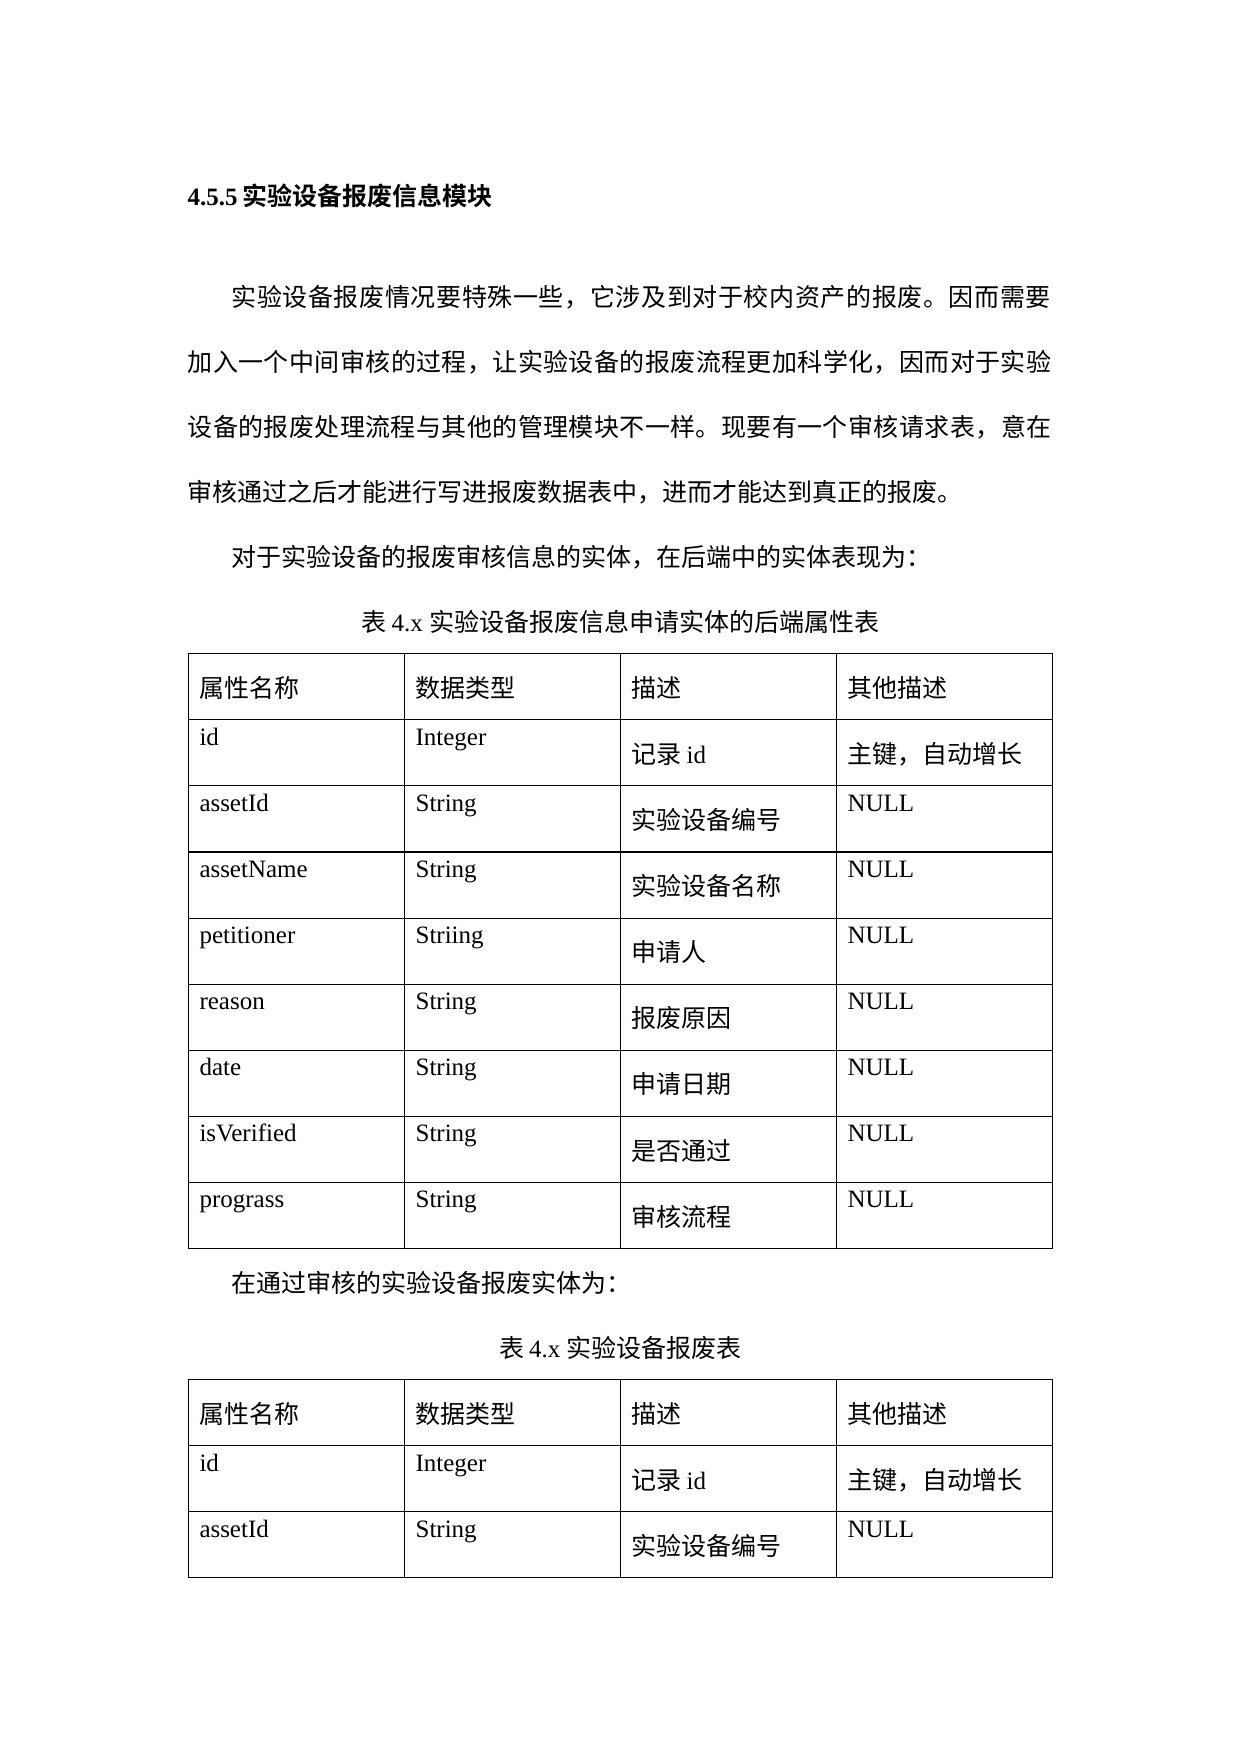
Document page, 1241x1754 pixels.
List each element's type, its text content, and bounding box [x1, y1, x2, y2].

table_cell 申请人 [621, 919, 836, 983]
table_header 数据类型 [405, 1380, 620, 1445]
table_cell isVerified [189, 1117, 404, 1182]
table_cell NULL [837, 1183, 1052, 1248]
table_cell 主键，自动增长 [837, 1446, 1052, 1511]
table_cell assetId [189, 786, 404, 851]
table_cell NULL [837, 1512, 1052, 1577]
table_cell String [405, 1117, 620, 1182]
table_cell String [405, 786, 620, 851]
table_cell id [189, 720, 404, 785]
table_cell 记录id [621, 720, 836, 785]
text 实验设备报废情况要特殊一些，它涉及到对于校内资产的报废。因而需要加入一个中间审核的过程，让实验设备的报废流程更加科学化，因而对于实验设备的报废处理流程与其他的管理模块不一样。现要有一个审核请求表，意在审核通过之后才能进行写进报废数据表中，进而才能达到真正的报废。 [187, 263, 1053, 523]
table_header 属性名称 [189, 1380, 404, 1445]
table_cell prograss [189, 1183, 404, 1248]
table_cell id [189, 1446, 404, 1511]
text 表4.x 实验设备报废表 [187, 1314, 1053, 1379]
text 表4.x 实验设备报废信息申请实体的后端属性表 [187, 588, 1053, 653]
table_cell 记录id [621, 1446, 836, 1511]
table_header 描述 [621, 1380, 836, 1445]
table_cell petitioner [189, 919, 404, 983]
table_cell 是否通过 [621, 1117, 836, 1182]
table_cell NULL [837, 985, 1052, 1049]
table_cell 报废原因 [621, 985, 836, 1049]
table_cell date [189, 1051, 404, 1116]
table_header 描述 [621, 654, 836, 719]
table_cell 主键，自动增长 [837, 720, 1052, 785]
table_cell NULL [837, 1051, 1052, 1116]
table_cell NULL [837, 786, 1052, 851]
text 在通过审核的实验设备报废实体为： [187, 1249, 1053, 1314]
table_cell 实验设备编号 [621, 786, 836, 851]
table_header 其他描述 [837, 1380, 1052, 1445]
table_cell String [405, 853, 620, 917]
table_cell Integer [405, 1446, 620, 1511]
text 对于实验设备的报废审核信息的实体，在后端中的实体表现为： [187, 523, 1053, 588]
table_cell NULL [837, 853, 1052, 917]
table_cell String [405, 1183, 620, 1248]
table_cell 审核流程 [621, 1183, 836, 1248]
table_header 其他描述 [837, 654, 1052, 719]
table_cell assetName [189, 853, 404, 917]
table_header 属性名称 [189, 654, 404, 719]
text 4.5.5实验设备报废信息模块 [187, 162, 1053, 227]
table_cell Integer [405, 720, 620, 785]
table_cell String [405, 1512, 620, 1577]
table_cell Striing [405, 919, 620, 983]
table_cell NULL [837, 919, 1052, 983]
table_cell String [405, 985, 620, 1049]
table_header 数据类型 [405, 654, 620, 719]
table_cell 实验设备名称 [621, 853, 836, 917]
table_cell NULL [837, 1117, 1052, 1182]
table_cell assetId [189, 1512, 404, 1577]
table_cell reason [189, 985, 404, 1049]
table_cell 实验设备编号 [621, 1512, 836, 1577]
table_cell 申请日期 [621, 1051, 836, 1116]
table_cell String [405, 1051, 620, 1116]
